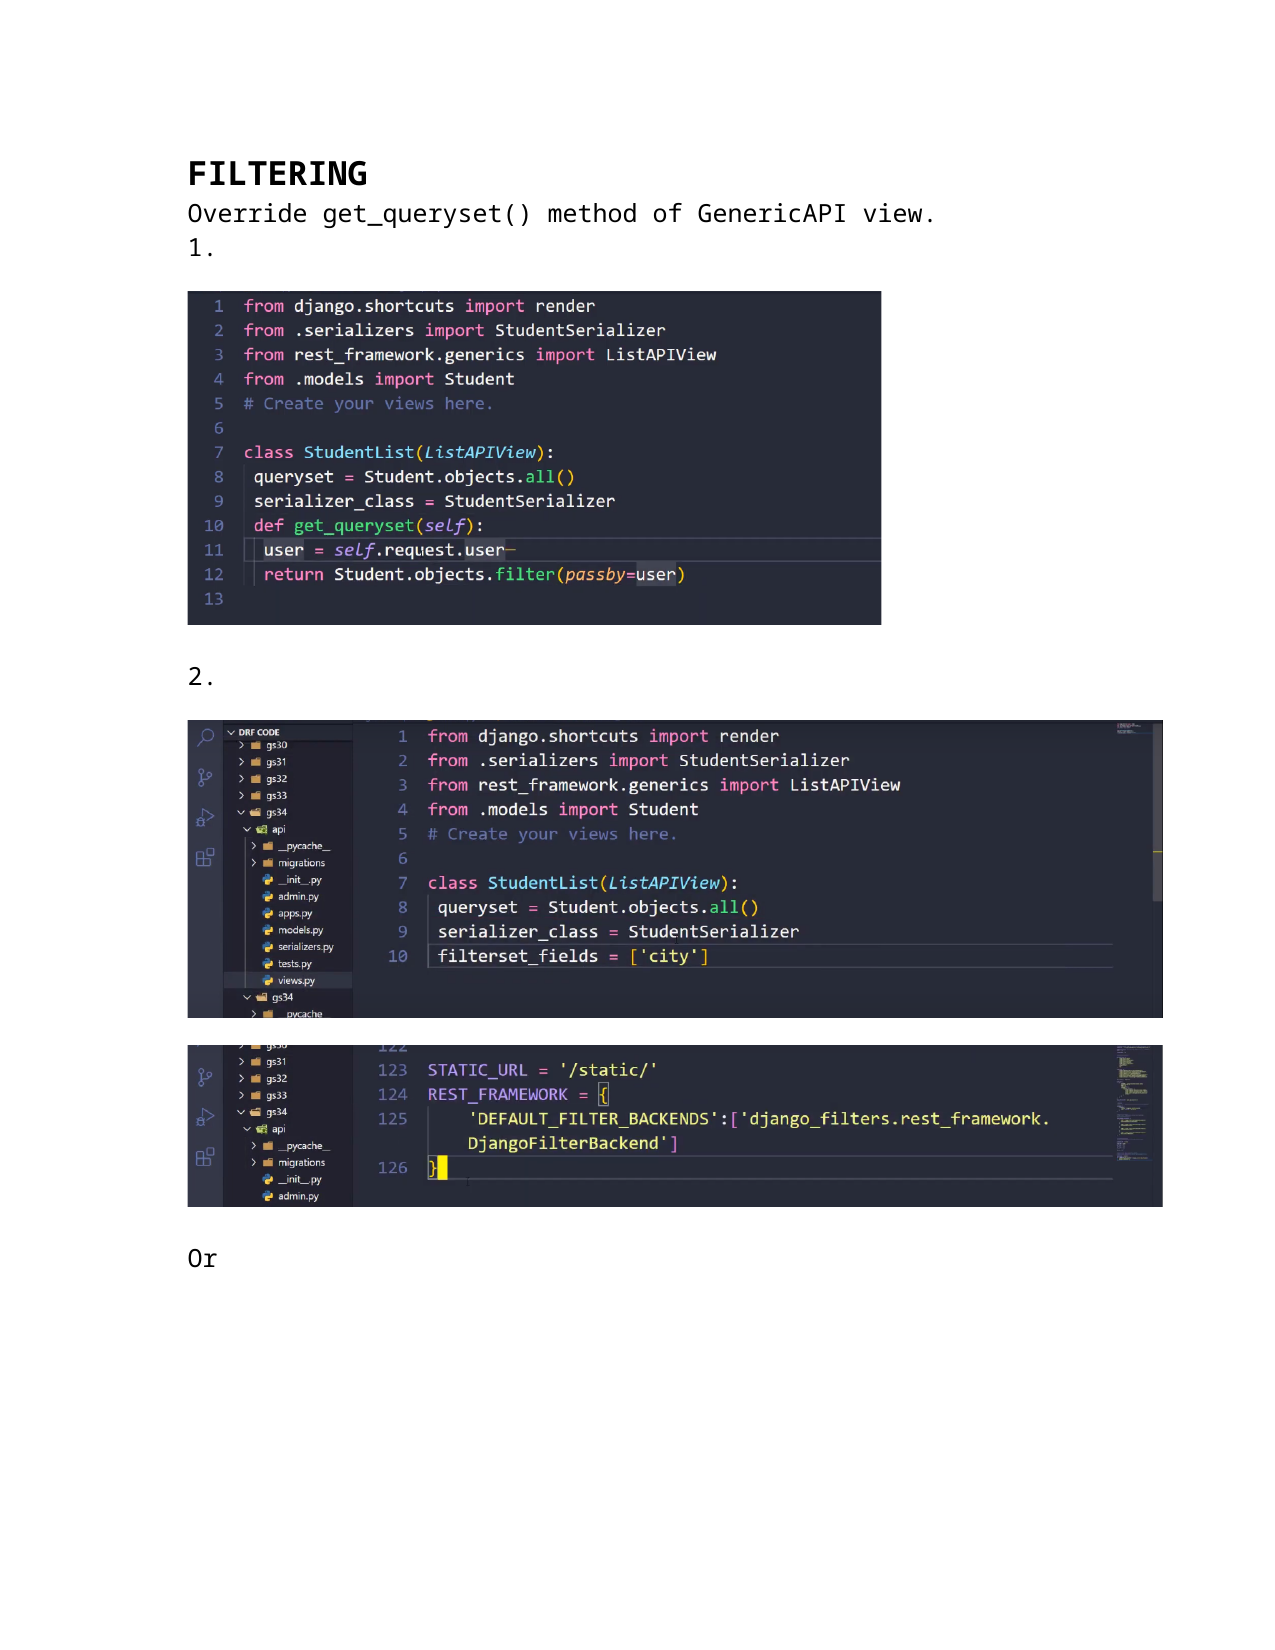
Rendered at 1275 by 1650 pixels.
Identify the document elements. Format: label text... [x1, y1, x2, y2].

list FILTERING [187, 150, 1125, 195]
picture [187, 720, 1163, 1018]
list Or [187, 1240, 1125, 1274]
list Override get_queryset() method of GenericAPI view. [187, 195, 1125, 229]
picture [187, 1045, 1163, 1207]
list 2. [187, 658, 1125, 692]
picture [187, 291, 882, 625]
list 1. [187, 229, 1125, 263]
